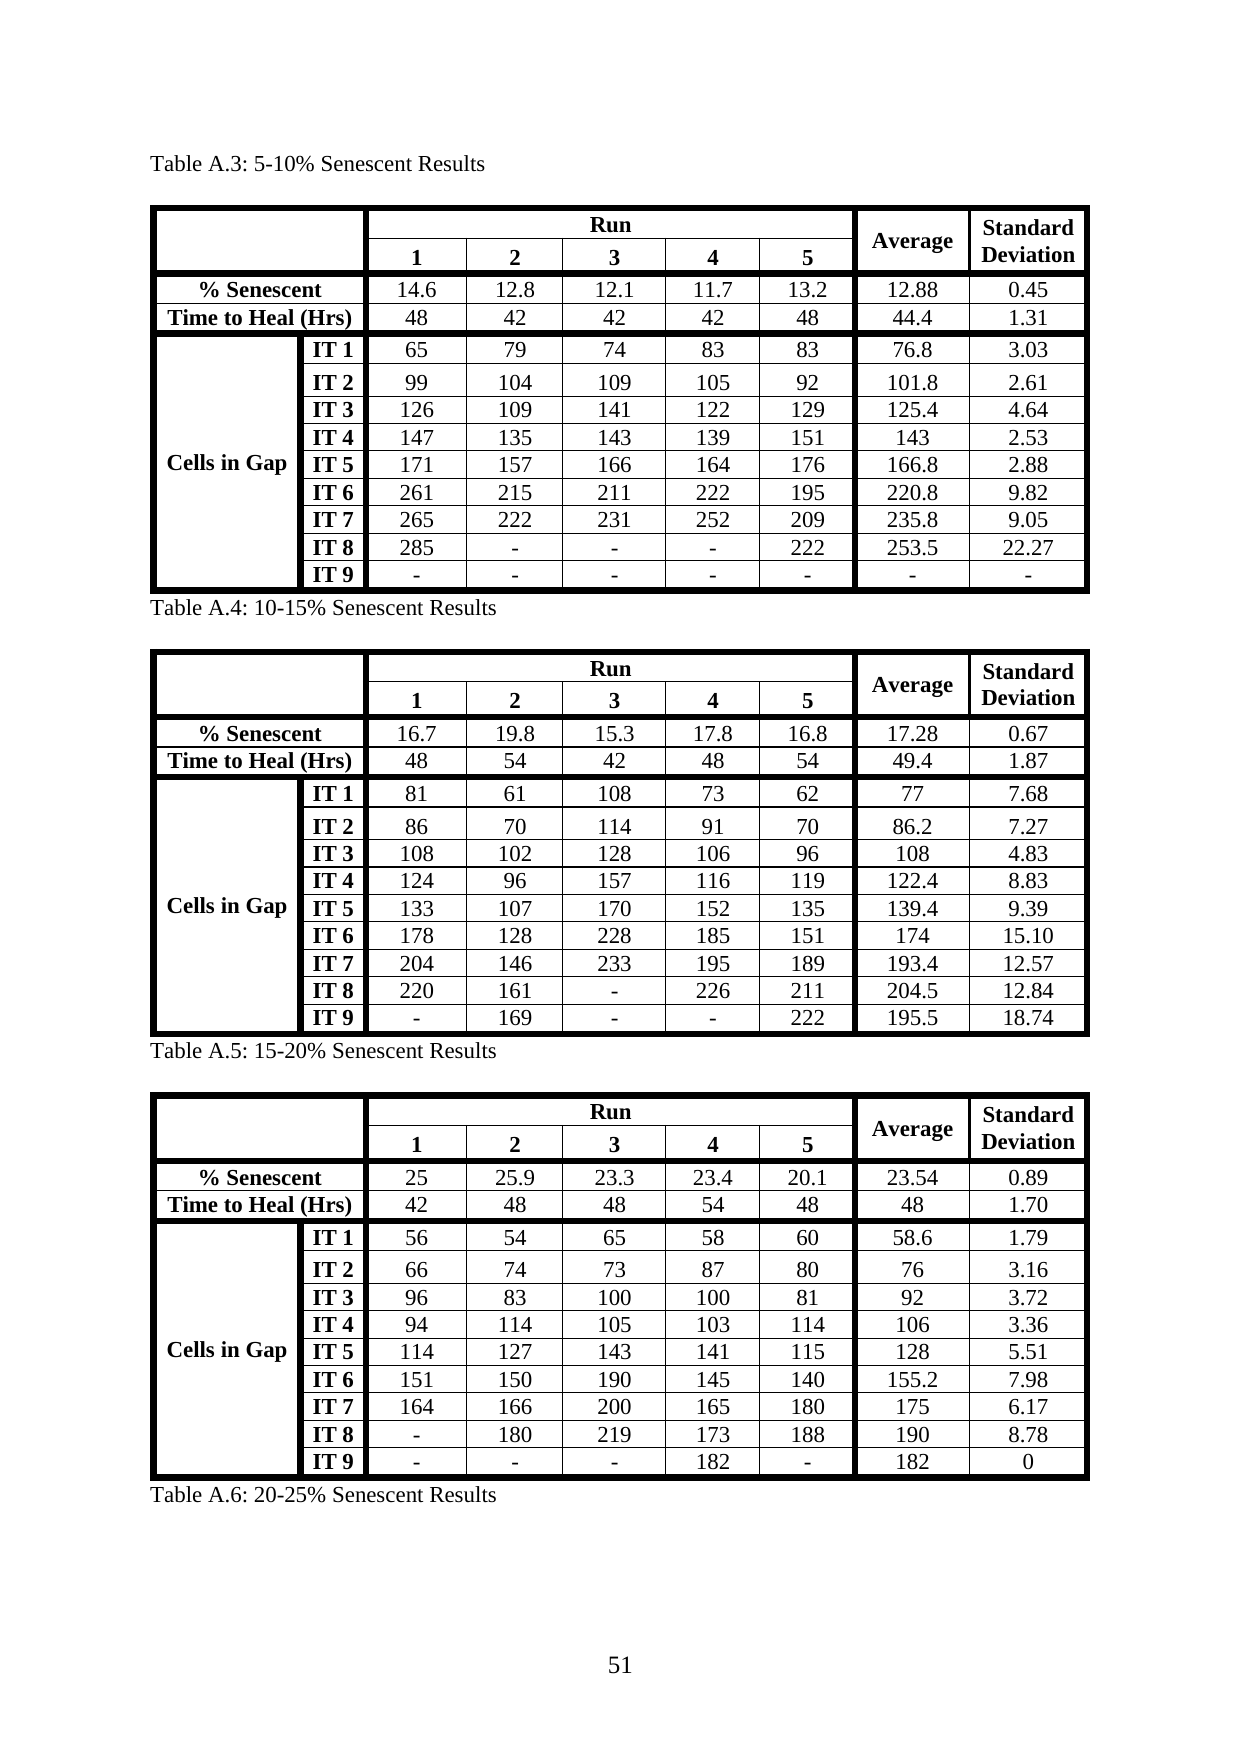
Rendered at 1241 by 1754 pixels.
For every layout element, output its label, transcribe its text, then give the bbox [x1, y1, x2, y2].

table_cell 211 [563, 479, 665, 505]
table_cell 226 [666, 977, 759, 1003]
table_cell 105 [666, 364, 759, 396]
table_cell 16.8 [760, 720, 852, 746]
table_cell 151 [760, 424, 852, 450]
table_cell 17.8 [666, 720, 759, 746]
table_cell 1.70 [970, 1191, 1084, 1217]
table_cell 195 [666, 950, 759, 976]
table_cell 233 [563, 950, 665, 976]
table_cell 164 [666, 451, 759, 478]
table_cell IT 4 [304, 1311, 363, 1337]
table_cell Cells in Gap [157, 1224, 297, 1474]
table_cell 139 [666, 424, 759, 450]
table_cell 128 [858, 1339, 969, 1365]
table_cell 100 [666, 1284, 759, 1310]
table_cell 91 [666, 808, 759, 839]
table_cell % Senescent [157, 1164, 363, 1190]
table_cell 140 [760, 1366, 852, 1392]
table_cell - [666, 534, 759, 560]
table_cell IT 5 [304, 895, 363, 921]
table_cell 99 [369, 364, 466, 396]
table_cell IT 1 [304, 337, 363, 363]
table_cell 7.68 [970, 780, 1084, 806]
table_cell 7.98 [970, 1366, 1084, 1392]
table_cell 54 [760, 748, 852, 774]
table_cell 106 [858, 1311, 969, 1337]
table_cell 135 [760, 895, 852, 921]
table_cell 49.4 [858, 748, 969, 774]
table_cell 222 [760, 534, 852, 560]
table_cell IT 9 [304, 561, 363, 587]
table_cell 54 [666, 1191, 759, 1217]
table_cell 1 [369, 1126, 466, 1157]
table_cell IT 9 [304, 1005, 363, 1031]
table_cell IT 4 [304, 868, 363, 894]
text Table A.3: 5-10% Senescent Results [150, 150, 1090, 205]
table_cell 44.4 [858, 304, 969, 330]
table_cell 151 [369, 1366, 466, 1392]
table_cell 13.2 [760, 277, 852, 303]
table_cell 109 [563, 364, 665, 396]
table_cell 141 [563, 397, 665, 423]
table_cell 48 [369, 304, 466, 330]
table_cell IT 8 [304, 977, 363, 1003]
table_cell 19.8 [467, 720, 562, 746]
table_cell 86 [369, 808, 466, 839]
table_cell 124 [369, 868, 466, 894]
table_cell IT 3 [304, 397, 363, 423]
table_cell 150 [467, 1366, 562, 1392]
table_cell 122.4 [858, 868, 969, 894]
table_cell 42 [666, 304, 759, 330]
table_cell 220 [369, 977, 466, 1003]
table_cell 76.8 [858, 337, 969, 363]
table_cell 73 [563, 1251, 665, 1283]
table_cell 2 [467, 682, 562, 714]
table_header [157, 211, 363, 270]
table_cell 126 [369, 397, 466, 423]
table_cell 228 [563, 922, 665, 949]
table_cell Cells in Gap [157, 780, 297, 1031]
table_cell 8.78 [970, 1421, 1084, 1447]
table_cell 42 [369, 1191, 466, 1217]
table_cell 165 [666, 1393, 759, 1419]
table_cell 48 [760, 1191, 852, 1217]
table_cell 129 [760, 397, 852, 423]
table_cell IT 2 [304, 1251, 363, 1283]
table_cell 188 [760, 1421, 852, 1447]
table_cell 176 [760, 451, 852, 478]
table_cell 107 [467, 895, 562, 921]
table_cell 81 [369, 780, 466, 806]
table_header Average [858, 211, 968, 270]
table_cell 265 [369, 506, 466, 532]
table_cell 100 [563, 1284, 665, 1310]
table_cell 171 [369, 451, 466, 478]
table_cell - [666, 1005, 759, 1031]
table_cell - [563, 534, 665, 560]
table_cell 25.9 [467, 1164, 562, 1190]
table_header Run [369, 655, 852, 681]
table_header Standard Deviation [971, 655, 1084, 714]
table_cell - [369, 1448, 466, 1474]
table_cell - [563, 977, 665, 1003]
table_cell 103 [666, 1311, 759, 1337]
table_cell 94 [369, 1311, 466, 1337]
table_cell 185 [666, 922, 759, 949]
table_cell 157 [563, 868, 665, 894]
table_cell 101.8 [858, 364, 969, 396]
table_cell 143 [563, 1339, 665, 1365]
table_cell 220.8 [858, 479, 969, 505]
table_header [157, 1099, 363, 1157]
table_cell 42 [467, 304, 562, 330]
table_cell 3.16 [970, 1251, 1084, 1283]
table_cell 2 [467, 1126, 562, 1157]
table_cell - [970, 561, 1084, 587]
table_cell 58.6 [858, 1224, 969, 1250]
table_cell Time to Heal (Hrs) [157, 304, 363, 330]
table_header Average [858, 1099, 968, 1157]
table_cell 60 [760, 1224, 852, 1250]
table_cell 0.45 [970, 277, 1084, 303]
table_cell 9.82 [970, 479, 1084, 505]
table_cell - [858, 561, 969, 587]
table_cell - [369, 1005, 466, 1031]
table_cell 23.54 [858, 1164, 969, 1190]
table_cell 119 [760, 868, 852, 894]
table_cell 143 [563, 424, 665, 450]
table_cell 109 [467, 397, 562, 423]
table_cell 22.27 [970, 534, 1084, 560]
table_cell 182 [666, 1448, 759, 1474]
table_cell 1.31 [970, 304, 1084, 330]
table_cell 5 [760, 682, 852, 714]
table_cell Cells in Gap [157, 337, 297, 587]
table_cell 48 [467, 1191, 562, 1217]
table_cell 48 [369, 748, 466, 774]
table_cell 54 [467, 748, 562, 774]
table_header Average [858, 655, 968, 714]
table_cell 2 [467, 239, 562, 270]
table_cell 114 [369, 1339, 466, 1365]
table_cell 114 [467, 1311, 562, 1337]
table_cell - [369, 561, 466, 587]
table_cell 74 [467, 1251, 562, 1283]
table_cell 23.4 [666, 1164, 759, 1190]
table_cell IT 8 [304, 1421, 363, 1447]
table_cell 1 [369, 239, 466, 270]
table_cell 5 [760, 239, 852, 270]
table_cell 195 [760, 479, 852, 505]
table_cell 189 [760, 950, 852, 976]
table_cell 6.17 [970, 1393, 1084, 1419]
table_cell 139.4 [858, 895, 969, 921]
table_cell 151 [760, 922, 852, 949]
table_cell 141 [666, 1339, 759, 1365]
table_cell 96 [760, 840, 852, 866]
table_cell IT 5 [304, 451, 363, 478]
table_cell 204 [369, 950, 466, 976]
table_cell 86.2 [858, 808, 969, 839]
table_cell 108 [563, 780, 665, 806]
table_cell 14.6 [369, 277, 466, 303]
table_cell 252 [666, 506, 759, 532]
table_cell 204.5 [858, 977, 969, 1003]
table_cell 235.8 [858, 506, 969, 532]
table_cell 106 [666, 840, 759, 866]
table_cell 1 [369, 682, 466, 714]
table_cell IT 3 [304, 840, 363, 866]
table_cell 285 [369, 534, 466, 560]
table_cell 12.84 [970, 977, 1084, 1003]
table_cell 105 [563, 1311, 665, 1337]
table_cell 175 [858, 1393, 969, 1419]
table_cell 87 [666, 1251, 759, 1283]
table_cell 174 [858, 922, 969, 949]
table_cell 9.39 [970, 895, 1084, 921]
table_cell 114 [760, 1311, 852, 1337]
table_cell 2.88 [970, 451, 1084, 478]
table_cell 77 [858, 780, 969, 806]
table_cell 166.8 [858, 451, 969, 478]
table_cell 180 [760, 1393, 852, 1419]
table_cell 3 [563, 682, 665, 714]
table_cell 12.1 [563, 277, 665, 303]
table_header Run [369, 1099, 852, 1125]
table_cell 61 [467, 780, 562, 806]
table_cell 96 [369, 1284, 466, 1310]
table_cell 127 [467, 1339, 562, 1365]
table_cell 9.05 [970, 506, 1084, 532]
table_cell 231 [563, 506, 665, 532]
table_cell IT 6 [304, 922, 363, 949]
table_cell 66 [369, 1251, 466, 1283]
table_cell 73 [666, 780, 759, 806]
table_cell 74 [563, 337, 665, 363]
table_cell 20.1 [760, 1164, 852, 1190]
table_cell 115 [760, 1339, 852, 1365]
table_cell 2.53 [970, 424, 1084, 450]
table_cell 83 [666, 337, 759, 363]
table_cell IT 6 [304, 479, 363, 505]
table_cell 182 [858, 1448, 969, 1474]
table_header Standard Deviation [971, 211, 1084, 270]
table_cell 164 [369, 1393, 466, 1419]
table_cell 54 [467, 1224, 562, 1250]
table_cell 48 [760, 304, 852, 330]
table_cell IT 8 [304, 534, 363, 560]
table_cell 222 [666, 479, 759, 505]
table_cell 178 [369, 922, 466, 949]
table_cell - [760, 561, 852, 587]
table_cell IT 6 [304, 1366, 363, 1392]
table_cell 3.72 [970, 1284, 1084, 1310]
table_cell 152 [666, 895, 759, 921]
table_cell 5 [760, 1126, 852, 1157]
table_cell 15.3 [563, 720, 665, 746]
table_cell % Senescent [157, 720, 363, 746]
table_cell 79 [467, 337, 562, 363]
table_cell - [467, 534, 562, 560]
table_cell 128 [563, 840, 665, 866]
table_cell IT 7 [304, 1393, 363, 1419]
table_cell 209 [760, 506, 852, 532]
table_cell - [563, 1448, 665, 1474]
table_cell IT 2 [304, 808, 363, 839]
table_cell 211 [760, 977, 852, 1003]
table_cell 8.83 [970, 868, 1084, 894]
table_cell IT 1 [304, 1224, 363, 1250]
table_cell IT 2 [304, 364, 363, 396]
table_cell - [369, 1421, 466, 1447]
table_cell 146 [467, 950, 562, 976]
table_cell 80 [760, 1251, 852, 1283]
table_cell 155.2 [858, 1366, 969, 1392]
table_cell 169 [467, 1005, 562, 1031]
table_cell 190 [858, 1421, 969, 1447]
table_cell 0 [970, 1448, 1084, 1474]
table_cell 180 [467, 1421, 562, 1447]
table_cell 48 [563, 1191, 665, 1217]
table_cell 108 [369, 840, 466, 866]
table_cell 23.3 [563, 1164, 665, 1190]
table_cell 133 [369, 895, 466, 921]
table_cell 42 [563, 304, 665, 330]
table_cell - [760, 1448, 852, 1474]
table_cell 92 [858, 1284, 969, 1310]
table_cell 83 [467, 1284, 562, 1310]
table_cell 58 [666, 1224, 759, 1250]
table_cell 92 [760, 364, 852, 396]
table_cell 253.5 [858, 534, 969, 560]
table_cell - [666, 561, 759, 587]
table_cell 62 [760, 780, 852, 806]
table_cell IT 7 [304, 950, 363, 976]
table_cell 18.74 [970, 1005, 1084, 1031]
table_cell IT 1 [304, 780, 363, 806]
table_cell 125.4 [858, 397, 969, 423]
table_cell % Senescent [157, 277, 363, 303]
table_cell 65 [563, 1224, 665, 1250]
text Table A.4: 10-15% Senescent Results [150, 594, 1090, 649]
table_cell 166 [467, 1393, 562, 1419]
table_cell Time to Heal (Hrs) [157, 748, 363, 774]
table_cell 0.67 [970, 720, 1084, 746]
table_cell 170 [563, 895, 665, 921]
table_cell 96 [467, 868, 562, 894]
table_cell 25 [369, 1164, 466, 1190]
table_cell 147 [369, 424, 466, 450]
table_cell 15.10 [970, 922, 1084, 949]
table_cell 114 [563, 808, 665, 839]
table_cell 4 [666, 1126, 759, 1157]
table_cell 190 [563, 1366, 665, 1392]
text Table A.5: 15-20% Senescent Results [150, 1037, 1090, 1092]
table_cell 17.28 [858, 720, 969, 746]
table_cell 76 [858, 1251, 969, 1283]
table_cell 122 [666, 397, 759, 423]
table_cell 108 [858, 840, 969, 866]
table_cell 102 [467, 840, 562, 866]
table_cell 143 [858, 424, 969, 450]
table_cell 261 [369, 479, 466, 505]
table_cell 12.88 [858, 277, 969, 303]
table_cell 3.03 [970, 337, 1084, 363]
table_cell 70 [760, 808, 852, 839]
table_cell 83 [760, 337, 852, 363]
table_cell 222 [467, 506, 562, 532]
table_cell 161 [467, 977, 562, 1003]
table_header Standard Deviation [971, 1099, 1084, 1157]
table_header [157, 655, 363, 714]
table_cell - [563, 1005, 665, 1031]
table_cell 5.51 [970, 1339, 1084, 1365]
table_cell 173 [666, 1421, 759, 1447]
table_cell 4 [666, 682, 759, 714]
table_cell 145 [666, 1366, 759, 1392]
table_cell 16.7 [369, 720, 466, 746]
table_cell IT 9 [304, 1448, 363, 1474]
table_cell 104 [467, 364, 562, 396]
table_header Run [369, 211, 852, 238]
table_cell - [467, 561, 562, 587]
table_cell 3 [563, 1126, 665, 1157]
table_cell 48 [666, 748, 759, 774]
table_cell 0.89 [970, 1164, 1084, 1190]
table_cell 135 [467, 424, 562, 450]
table_cell IT 4 [304, 424, 363, 450]
table_cell 128 [467, 922, 562, 949]
table_cell 3.36 [970, 1311, 1084, 1337]
table_cell 65 [369, 337, 466, 363]
table_cell 166 [563, 451, 665, 478]
text Table A.6: 20-25% Senescent Results [150, 1481, 1090, 1507]
table_cell 11.7 [666, 277, 759, 303]
table_cell IT 3 [304, 1284, 363, 1310]
table_cell 70 [467, 808, 562, 839]
table_cell - [467, 1448, 562, 1474]
table_cell 219 [563, 1421, 665, 1447]
table_cell 48 [858, 1191, 969, 1217]
table_cell 2.61 [970, 364, 1084, 396]
table_cell 7.27 [970, 808, 1084, 839]
table_cell 3 [563, 239, 665, 270]
table_cell 56 [369, 1224, 466, 1250]
table_cell 42 [563, 748, 665, 774]
table_cell IT 5 [304, 1339, 363, 1365]
table_cell - [563, 561, 665, 587]
table_cell 4.64 [970, 397, 1084, 423]
table_cell 4 [666, 239, 759, 270]
table_cell 200 [563, 1393, 665, 1419]
table_cell 222 [760, 1005, 852, 1031]
table_cell 157 [467, 451, 562, 478]
table_cell 81 [760, 1284, 852, 1310]
table_cell 116 [666, 868, 759, 894]
table_cell 215 [467, 479, 562, 505]
table_cell 12.8 [467, 277, 562, 303]
table_cell 1.79 [970, 1224, 1084, 1250]
table_cell 1.87 [970, 748, 1084, 774]
table_cell 193.4 [858, 950, 969, 976]
table_cell IT 7 [304, 506, 363, 532]
table_cell 195.5 [858, 1005, 969, 1031]
table_cell 12.57 [970, 950, 1084, 976]
table_cell 4.83 [970, 840, 1084, 866]
table_cell Time to Heal (Hrs) [157, 1191, 363, 1217]
